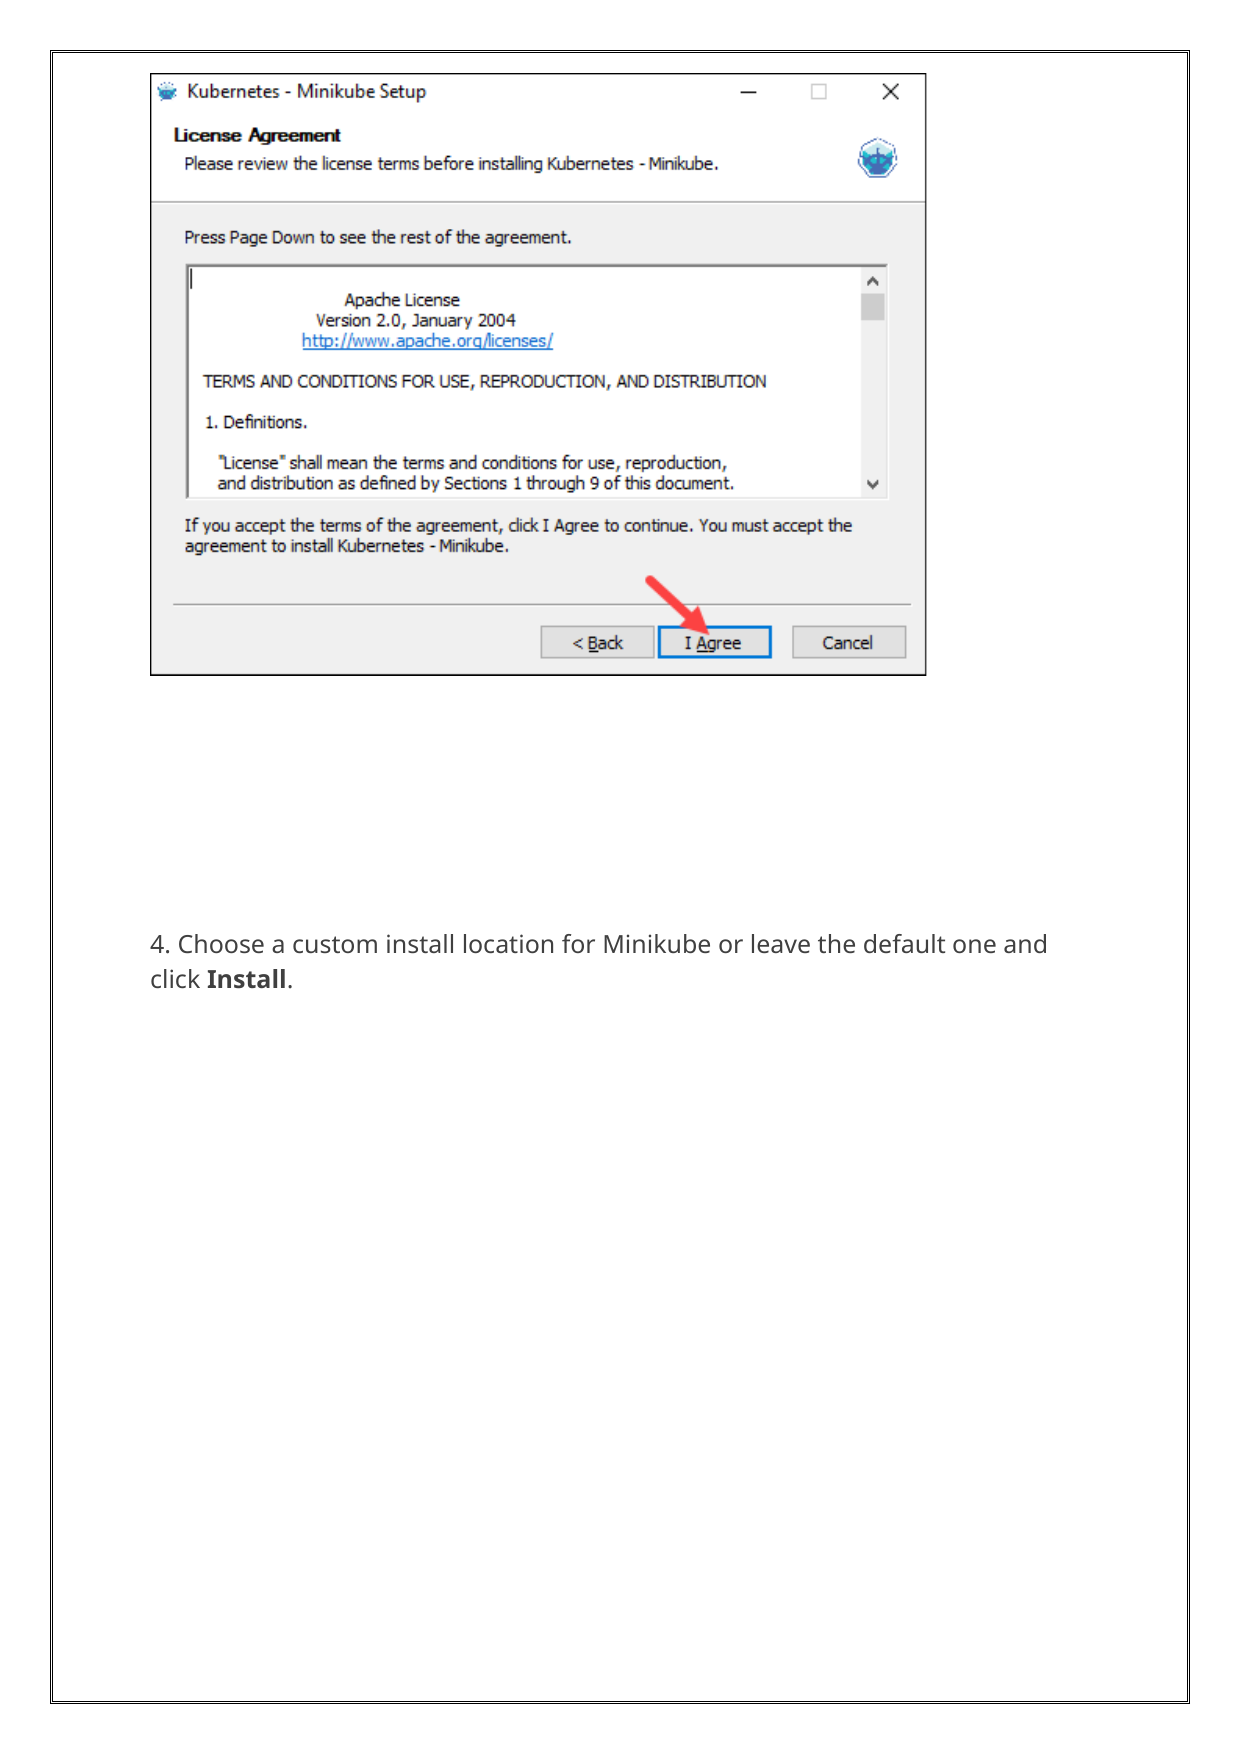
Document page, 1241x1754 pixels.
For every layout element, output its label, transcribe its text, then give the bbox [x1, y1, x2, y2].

text 4. Choose a custom install location for Minikube or leave the default one and click Install. [150, 927, 1090, 995]
picture [150, 73, 927, 676]
